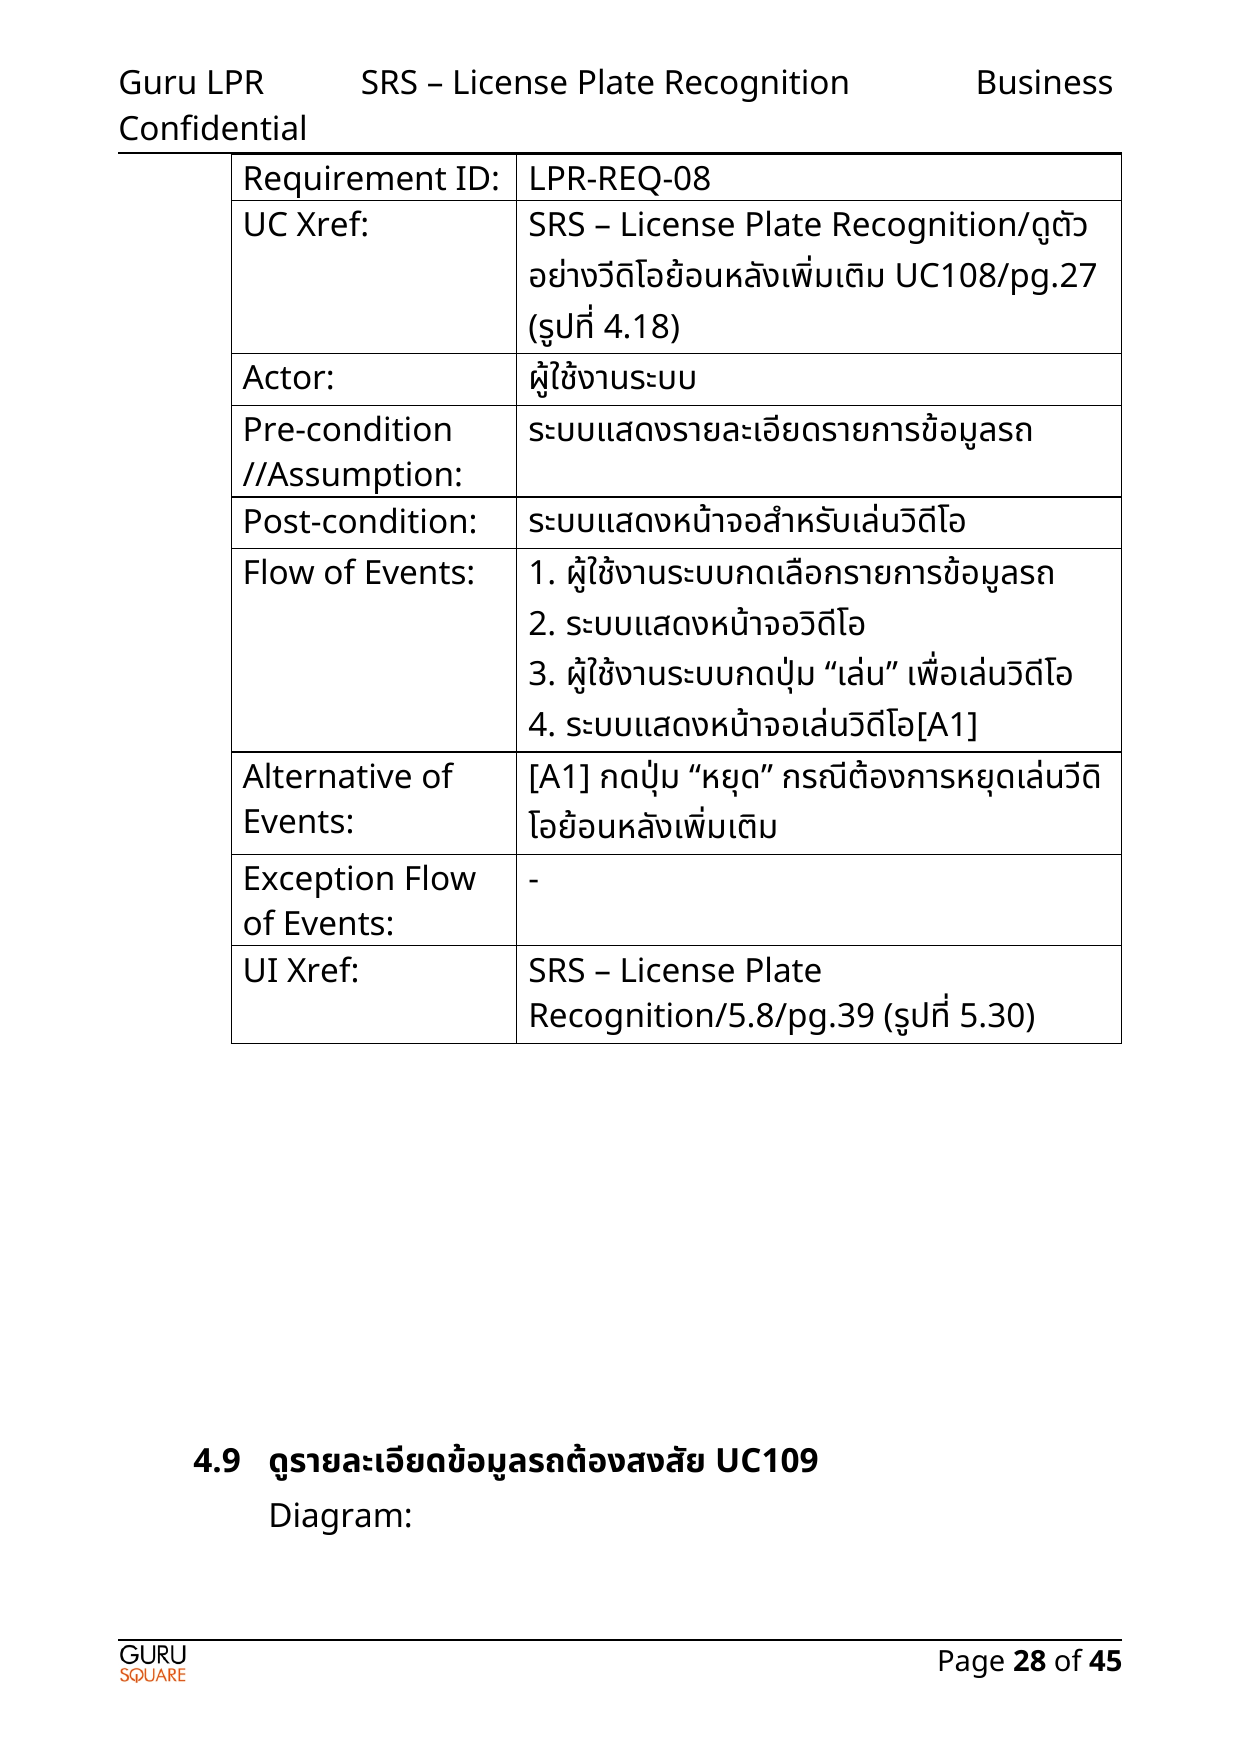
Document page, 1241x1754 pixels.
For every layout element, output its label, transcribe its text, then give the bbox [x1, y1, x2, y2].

table_cell ระบบแสดงรายละเอียดรายการข้อมูลรถ [517, 406, 1121, 496]
table_cell UI Xref: [232, 946, 516, 1042]
table_cell Pre-condition //Assumption: [232, 406, 516, 496]
table_cell Requirement ID: [232, 155, 516, 200]
table_cell Exception Flow of Events: [232, 855, 516, 945]
table_cell ผู้ใช้งานระบบ [517, 354, 1121, 404]
text Diagram: [268, 1492, 1122, 1537]
table_cell ระบบแสดงหน้าจอสำหรับเล่นวิดีโอ [517, 498, 1121, 548]
table_cell Post-condition: [232, 498, 516, 548]
subtitle ดูรายละเอียดข้อมูลรถต้องสงสัย UC109 [193, 1437, 1122, 1488]
table_cell Flow of Events: [232, 549, 516, 751]
table_cell [A1] กดปุ่ม “หยุด” กรณีต้องการหยุดเล่นวีดิโอย้อนหลังเพิ่มเติม [517, 753, 1121, 853]
picture [118, 1642, 188, 1684]
table_cell Alternative of Events: [232, 753, 516, 853]
table_cell UC Xref: [232, 201, 516, 353]
table_cell LPR-REQ-08 [517, 155, 1121, 200]
table_cell - [517, 855, 1121, 945]
table_cell ผู้ใช้งานระบบกดเลือกรายการข้อมูลรถ ระบบแสดงหน้าจอวิดีโอ ผู้ใช้งานระบบกดปุ่ม “เล่น” เพื่อเล่นวิดีโอ ระบบแสดงหน้าจอเล่นวิดีโอ[A1] [517, 549, 1121, 751]
table_cell Actor: [232, 354, 516, 404]
